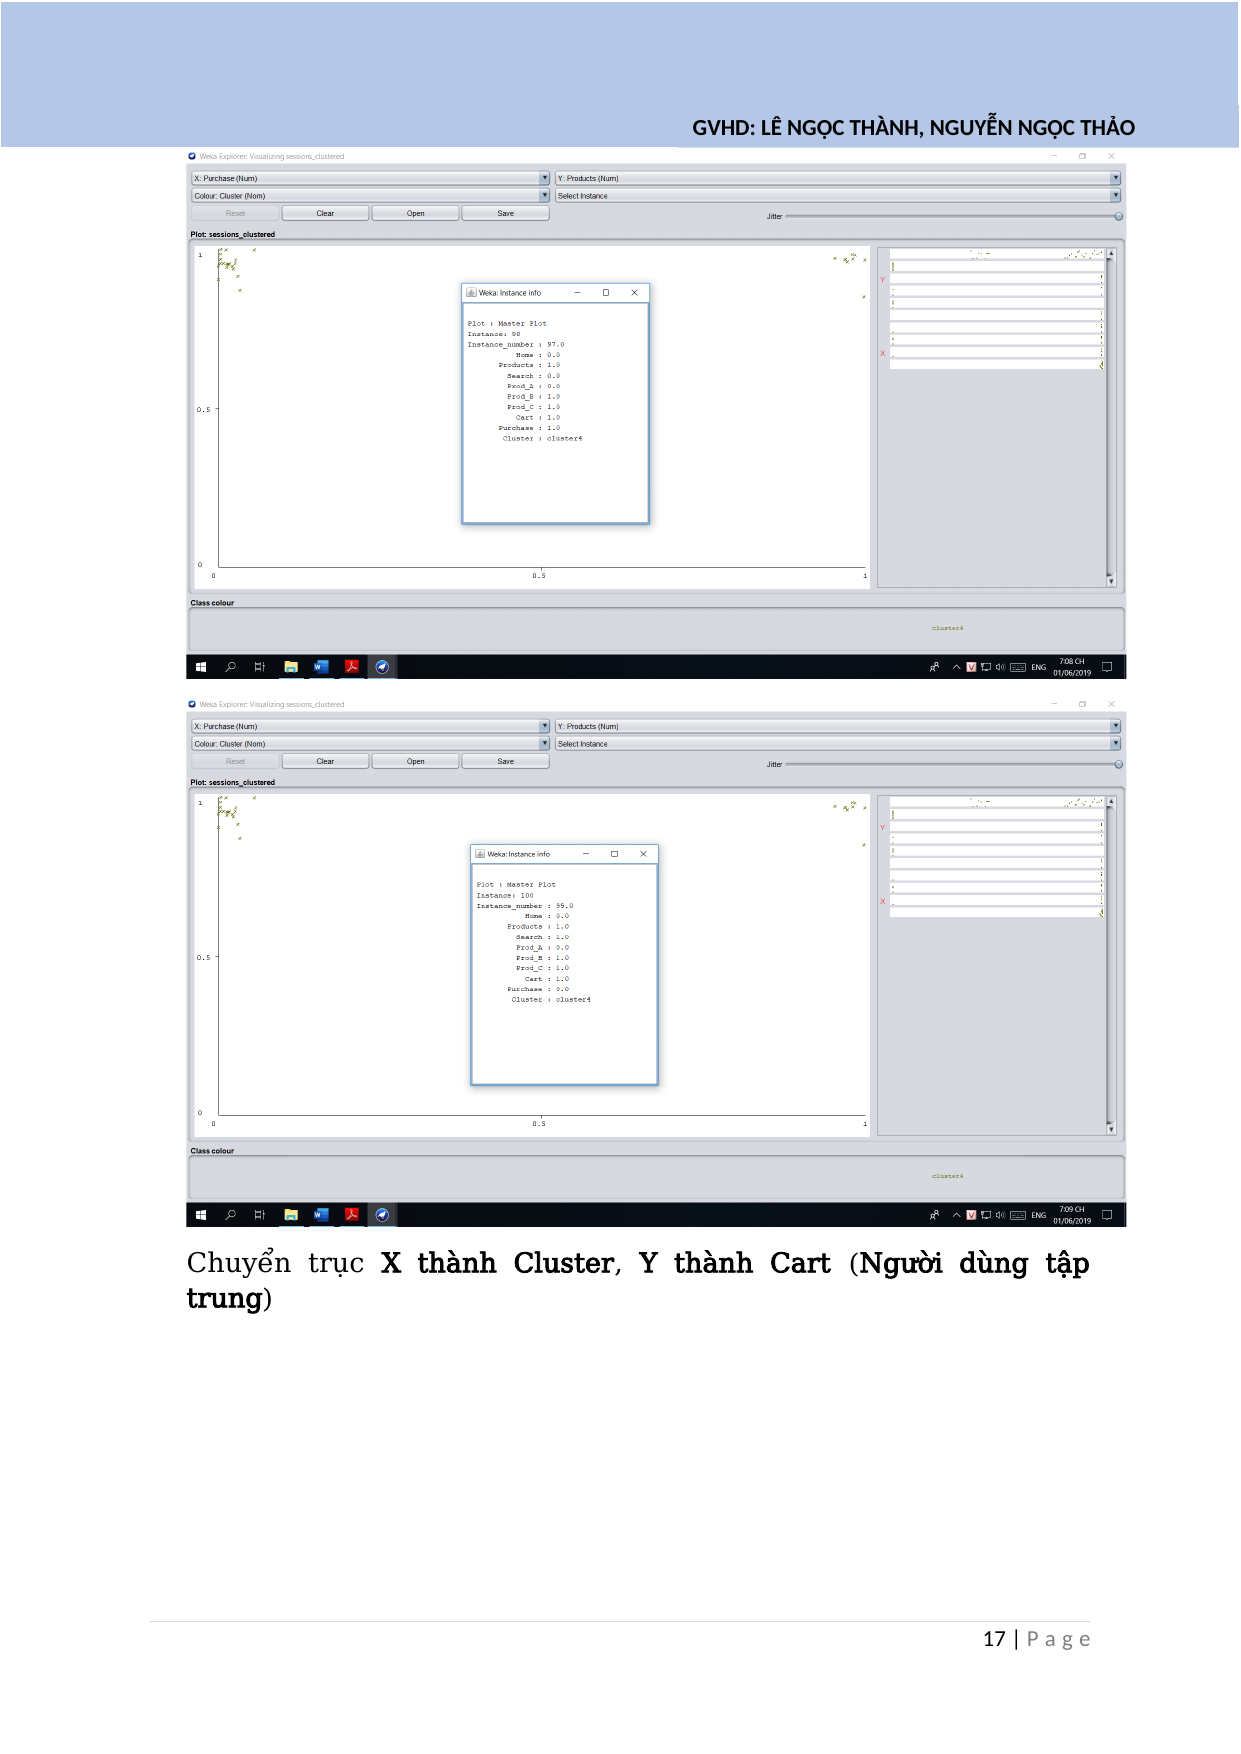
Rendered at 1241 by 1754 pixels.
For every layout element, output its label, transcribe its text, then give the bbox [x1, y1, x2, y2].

text Chuyển trục X thành Cluster, Y thành Cart (Người dùng tập trung) [186, 1245, 1090, 1313]
picture [186, 697, 1127, 1227]
picture [186, 150, 1127, 679]
